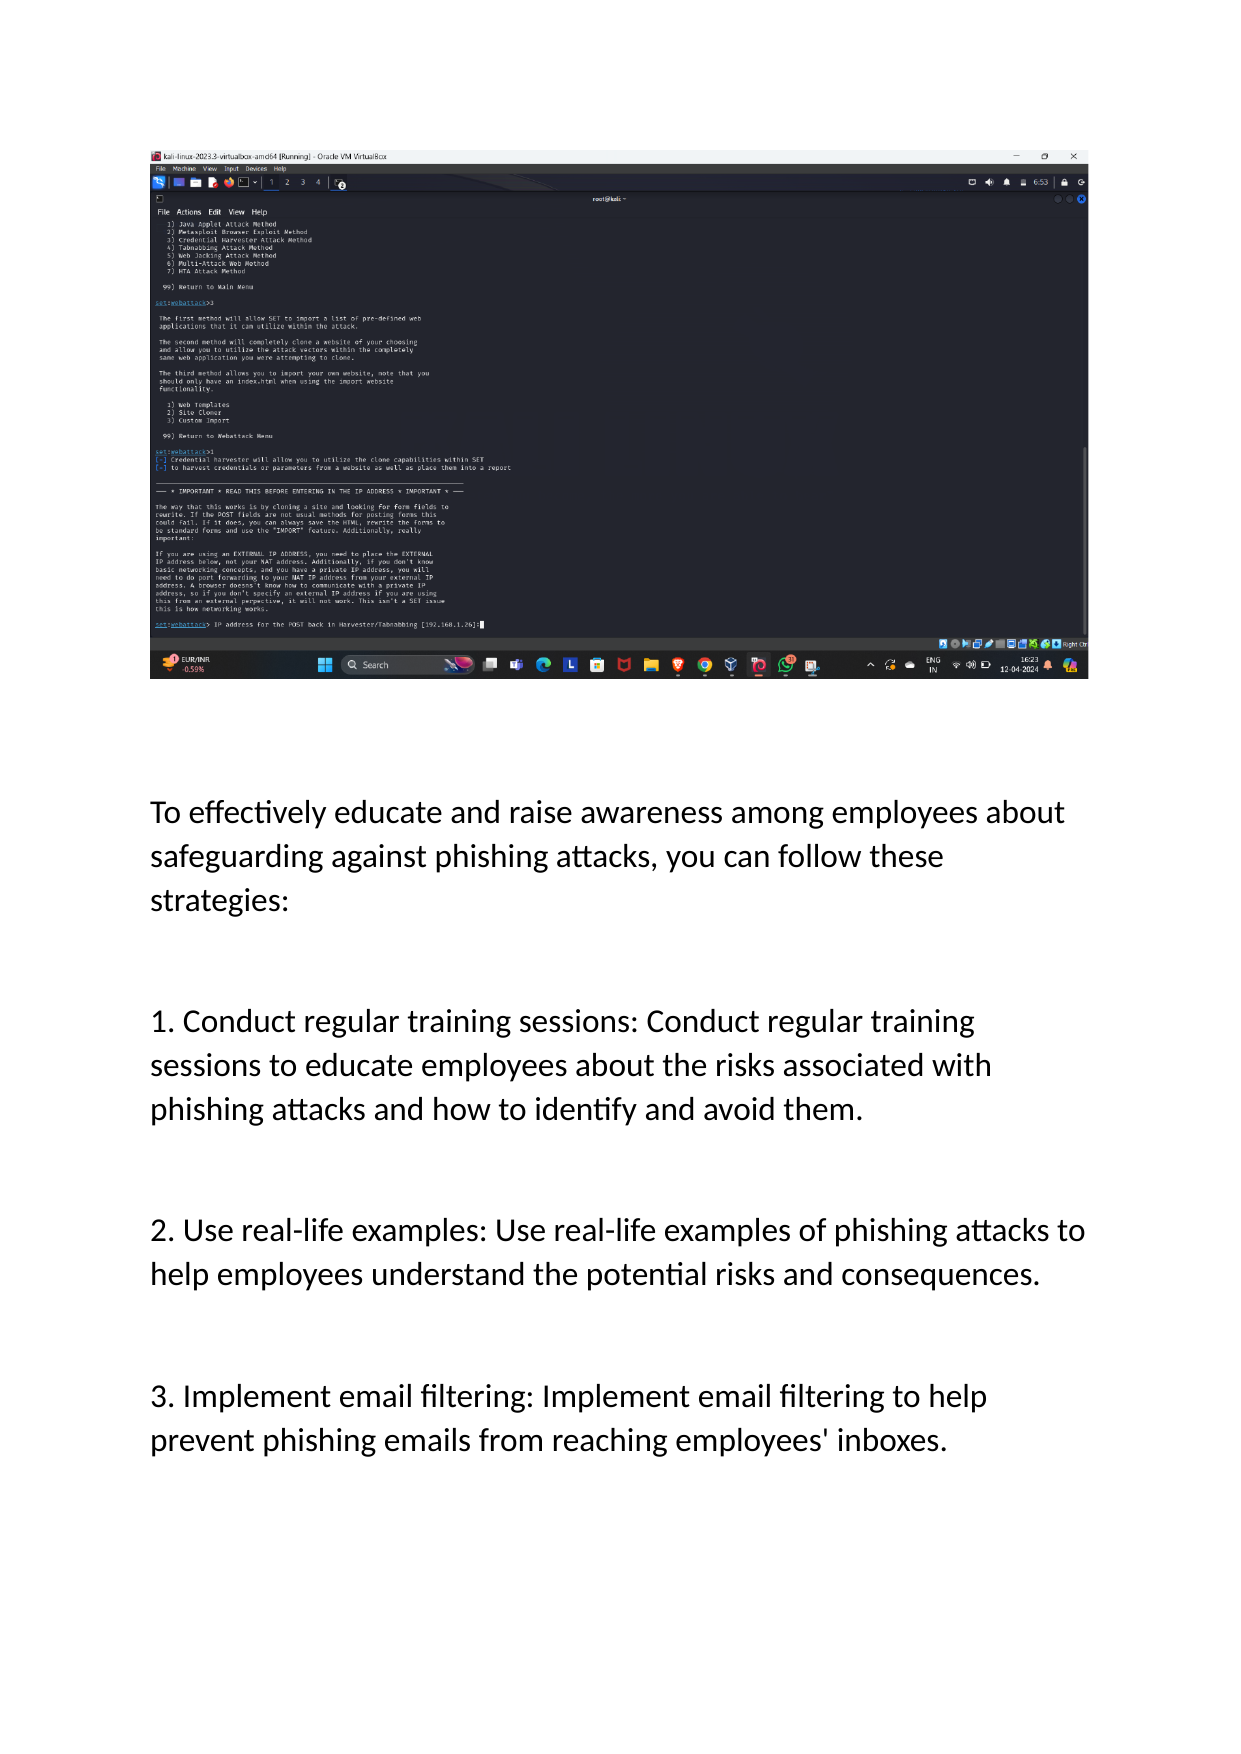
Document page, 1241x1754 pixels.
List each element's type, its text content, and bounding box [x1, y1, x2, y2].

text 1. Conduct regular training sessions: Conduct regular training sessions to educate employees about the risks associated with phishing attacks and how to identify and avoid them. [150, 1000, 1090, 1129]
picture [150, 150, 1089, 679]
text 3. Implement email filtering: Implement email filtering to help prevent phishing emails from reaching employees' inboxes. [150, 1374, 1090, 1459]
text 2. Use real-life examples: Use real-life examples of phishing attacks to help employees understand the potential risks and consequences. [150, 1209, 1090, 1294]
text To effectively educate and raise awareness among employees about safeguarding against phishing attacks, you can follow these strategies: [150, 791, 1090, 920]
